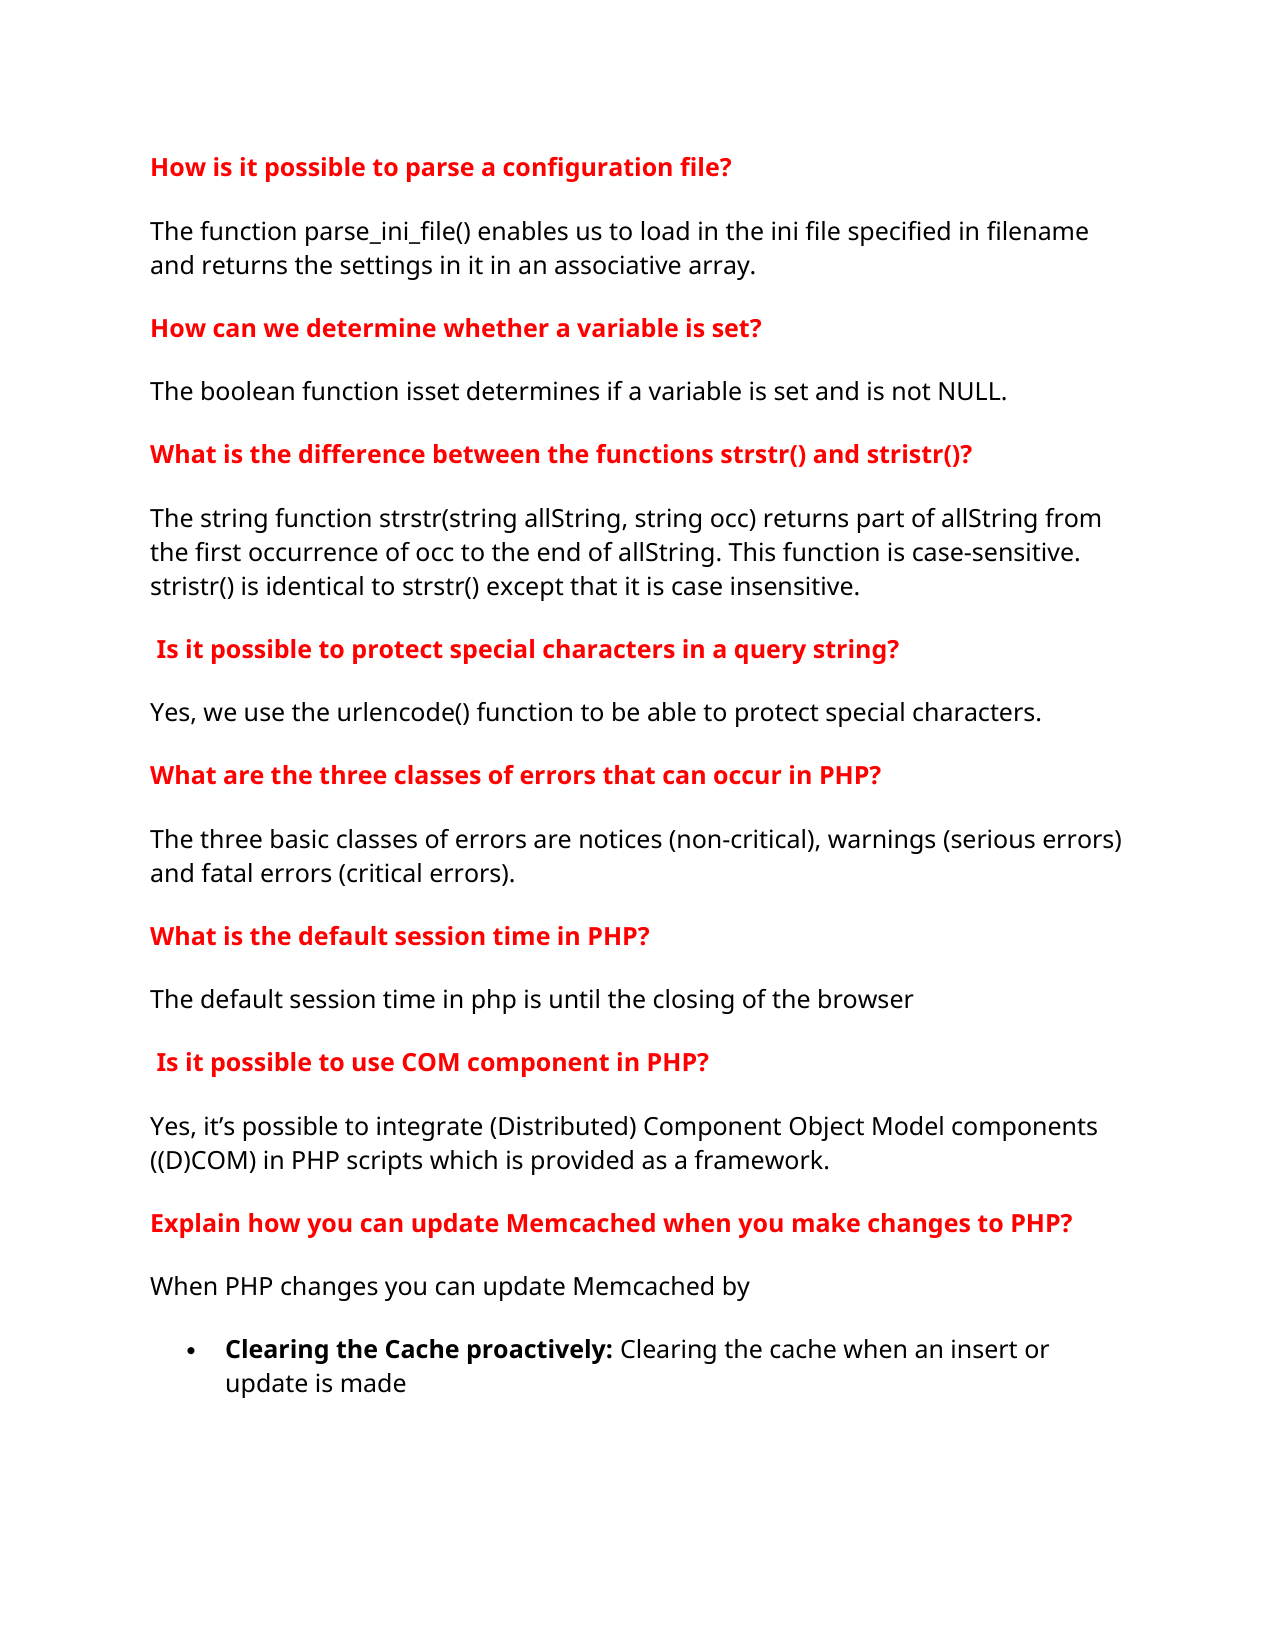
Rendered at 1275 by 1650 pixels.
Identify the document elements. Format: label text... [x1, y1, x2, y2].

text How can we determine whether a variable is set? [150, 311, 1125, 344]
text Yes, it’s possible to integrate (Distributed) Component Object Model components ((D)COM) in PHP scripts which is provided as a framework. [150, 1108, 1125, 1176]
text Explain how you can update Memcached when you make changes to PHP? [150, 1206, 1125, 1239]
text The string function strstr(string allString, string occ) returns part of allString from the first occurrence of occ to the end of allString. This function is case-sensitive. stristr() is identical to strstr() except that it is case insensitive. [150, 500, 1125, 602]
list Clearing the Cache proactively: Clearing the cache when an insert or update is made [187, 1332, 1125, 1400]
text Is it possible to use COM component in PHP? [150, 1045, 1125, 1079]
text What are the three classes of errors that can occur in PHP? [150, 758, 1125, 792]
text How is it possible to parse a configuration file? [150, 150, 1125, 184]
text Yes, we use the urlencode() function to be able to protect special characters. [150, 695, 1125, 729]
text The boolean function isset determines if a variable is set and is not NULL. [150, 374, 1125, 408]
text What is the difference between the functions strstr() and stristr()? [150, 437, 1125, 471]
text The default session time in php is until the closing of the browser [150, 982, 1125, 1016]
text Is it possible to protect special characters in a query string? [150, 632, 1125, 666]
text When PHP changes you can update Memcached by [150, 1269, 1125, 1303]
text The function parse_ini_file() enables us to load in the ini file specified in filename and returns the settings in it in an associative array. [150, 213, 1125, 281]
text What is the default session time in PHP? [150, 918, 1125, 953]
text The three basic classes of errors are notices (non-critical), warnings (serious errors) and fatal errors (critical errors). [150, 821, 1125, 889]
